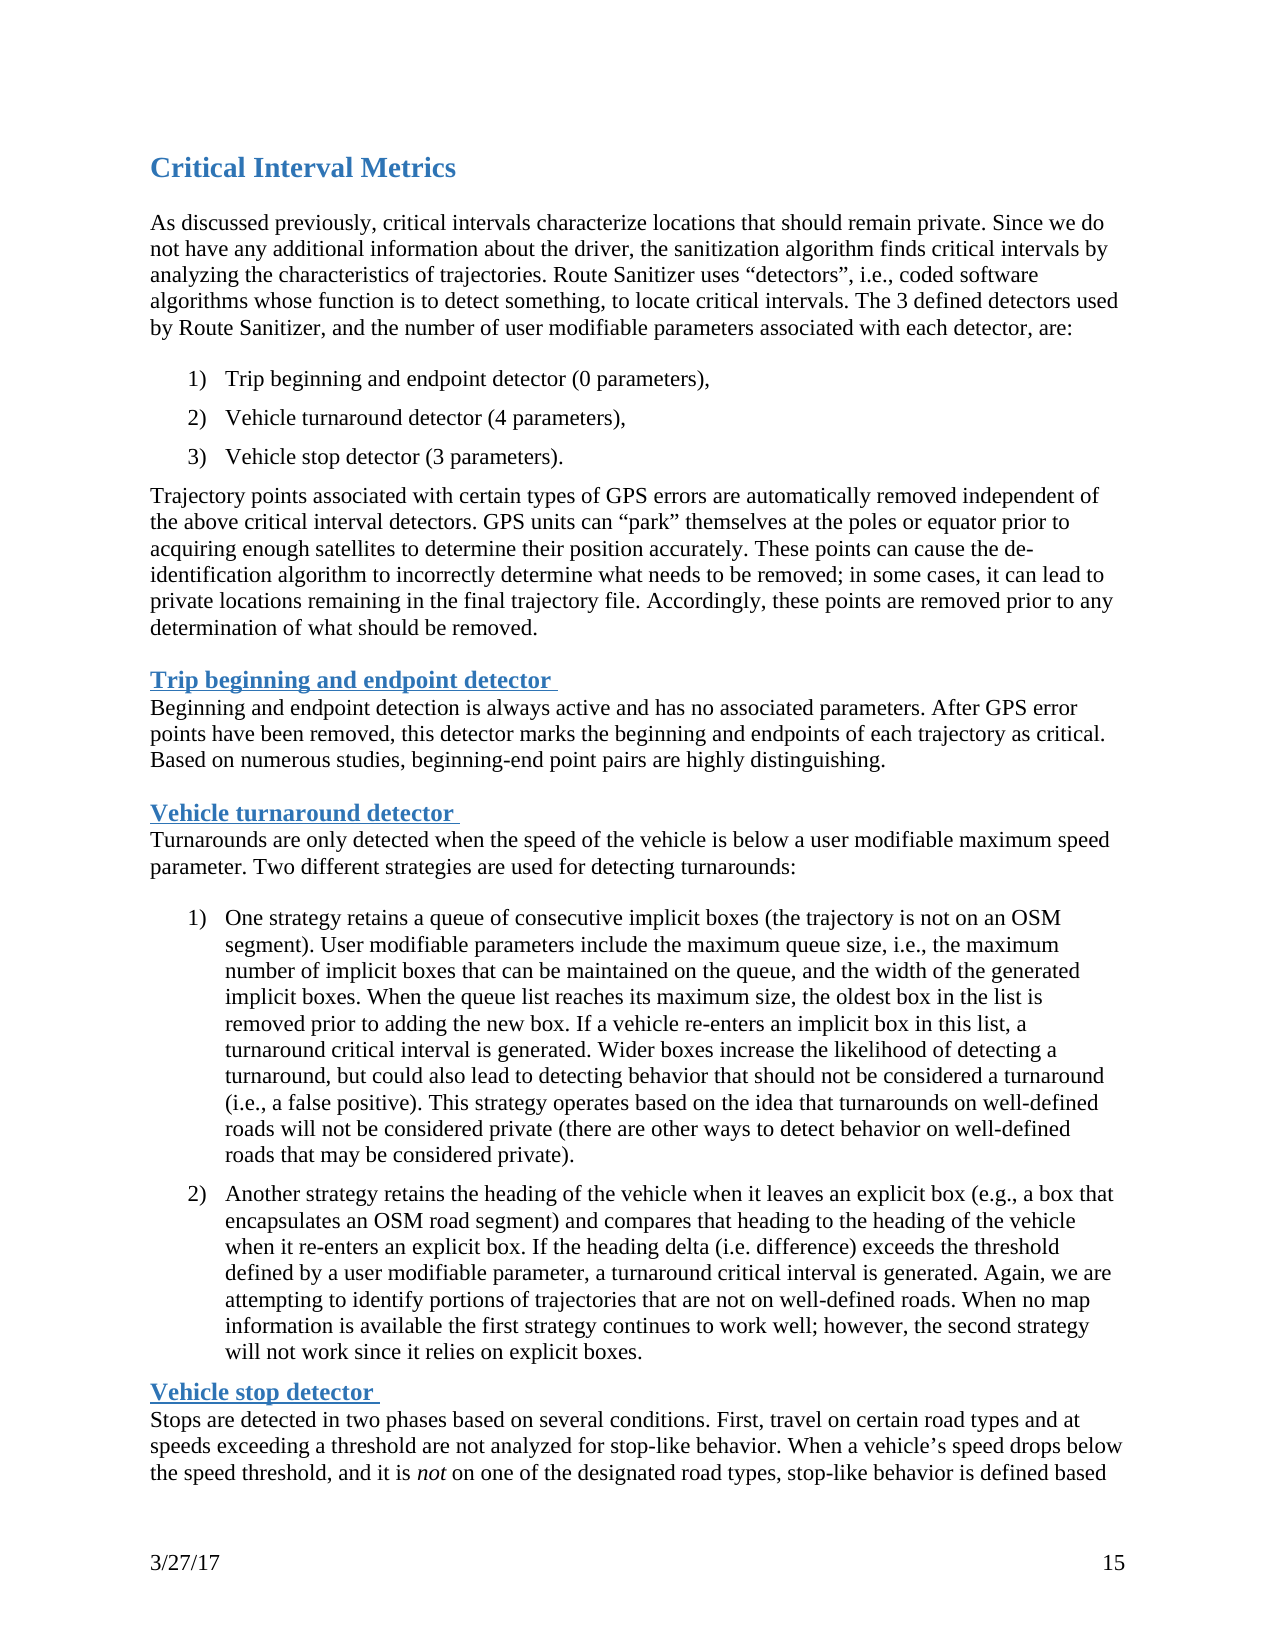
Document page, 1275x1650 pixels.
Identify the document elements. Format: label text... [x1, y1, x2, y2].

list Vehicle stop detector (3 parameters). [187, 443, 1125, 469]
text Beginning and endpoint detection is always active and has no associated parameters. After GPS error points have been removed, this detector marks the beginning and endpoints of each trajectory as critical. Based on numerous studies, beginning-end point pairs are highly distinguishing. [150, 694, 1125, 773]
list Another strategy retains the heading of the vehicle when it leaves an explicit box (e.g., a box that encapsulates an OSM road segment) and compares that heading to the heading of the vehicle when it re-enters an explicit box. If the heading delta (i.e. difference) exceeds the threshold defined by a user modifiable parameter, a turnaround critical interval is generated. Again, we are attempting to identify portions of trajectories that are not on well-defined roads. When no map information is available the first strategy continues to work well; however, the second strategy will not work since it relies on explicit boxes. [187, 1180, 1125, 1365]
subtitle Trip beginning and endpoint detector [150, 665, 1125, 694]
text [150, 1406, 1125, 1485]
text As discussed previously, critical intervals characterize locations that should remain private. Since we do not have any additional information about the driver, the sanitization algorithm finds critical intervals by analyzing the characteristics of trajectories. Route Sanitizer uses “detectors”, i.e., coded software algorithms whose function is to detect something, to locate critical intervals. The 3 defined detectors used by Route Sanitizer, and the number of user modifiable parameters associated with each detector, are: [150, 208, 1125, 340]
subtitle Critical Interval Metrics [150, 150, 1125, 183]
list Vehicle turnaround detector (4 parameters), [187, 404, 1125, 431]
list Trip beginning and endpoint detector (0 parameters), [187, 365, 1125, 392]
text Turnarounds are only detected when the speed of the vehicle is below a user modifiable maximum speed parameter. Two different strategies are used for detecting turnarounds: [150, 827, 1125, 879]
subtitle Vehicle turnaround detector [150, 798, 1125, 827]
subtitle Vehicle stop detector [150, 1377, 1125, 1406]
list One strategy retains a queue of consecutive implicit boxes (the trajectory is not on an OSM segment). User modifiable parameters include the maximum queue size, i.e., the maximum number of implicit boxes that can be maintained on the queue, and the width of the generated implicit boxes. When the queue list reaches its maximum size, the oldest box in the list is removed prior to adding the new box. If a vehicle re-enters an implicit box in this list, a turnaround critical interval is generated. Wider boxes increase the likelihood of detecting a turnaround, but could also lead to detecting behavior that should not be considered a turnaround (i.e., a false positive). This strategy operates based on the idea that turnarounds on well-defined roads will not be considered private (there are other ways to detect behavior on well-defined roads that may be considered private). [187, 904, 1125, 1168]
text Trajectory points associated with certain types of GPS errors are automatically removed independent of the above critical interval detectors. GPS units can “park” themselves at the poles or equator prior to acquiring enough satellites to determine their position accurately. These points can cause the de-identification algorithm to incorrectly determine what needs to be removed; in some cases, it can lead to private locations remaining in the final trajectory file. Accordingly, these points are removed prior to any determination of what should be removed. [150, 482, 1125, 640]
